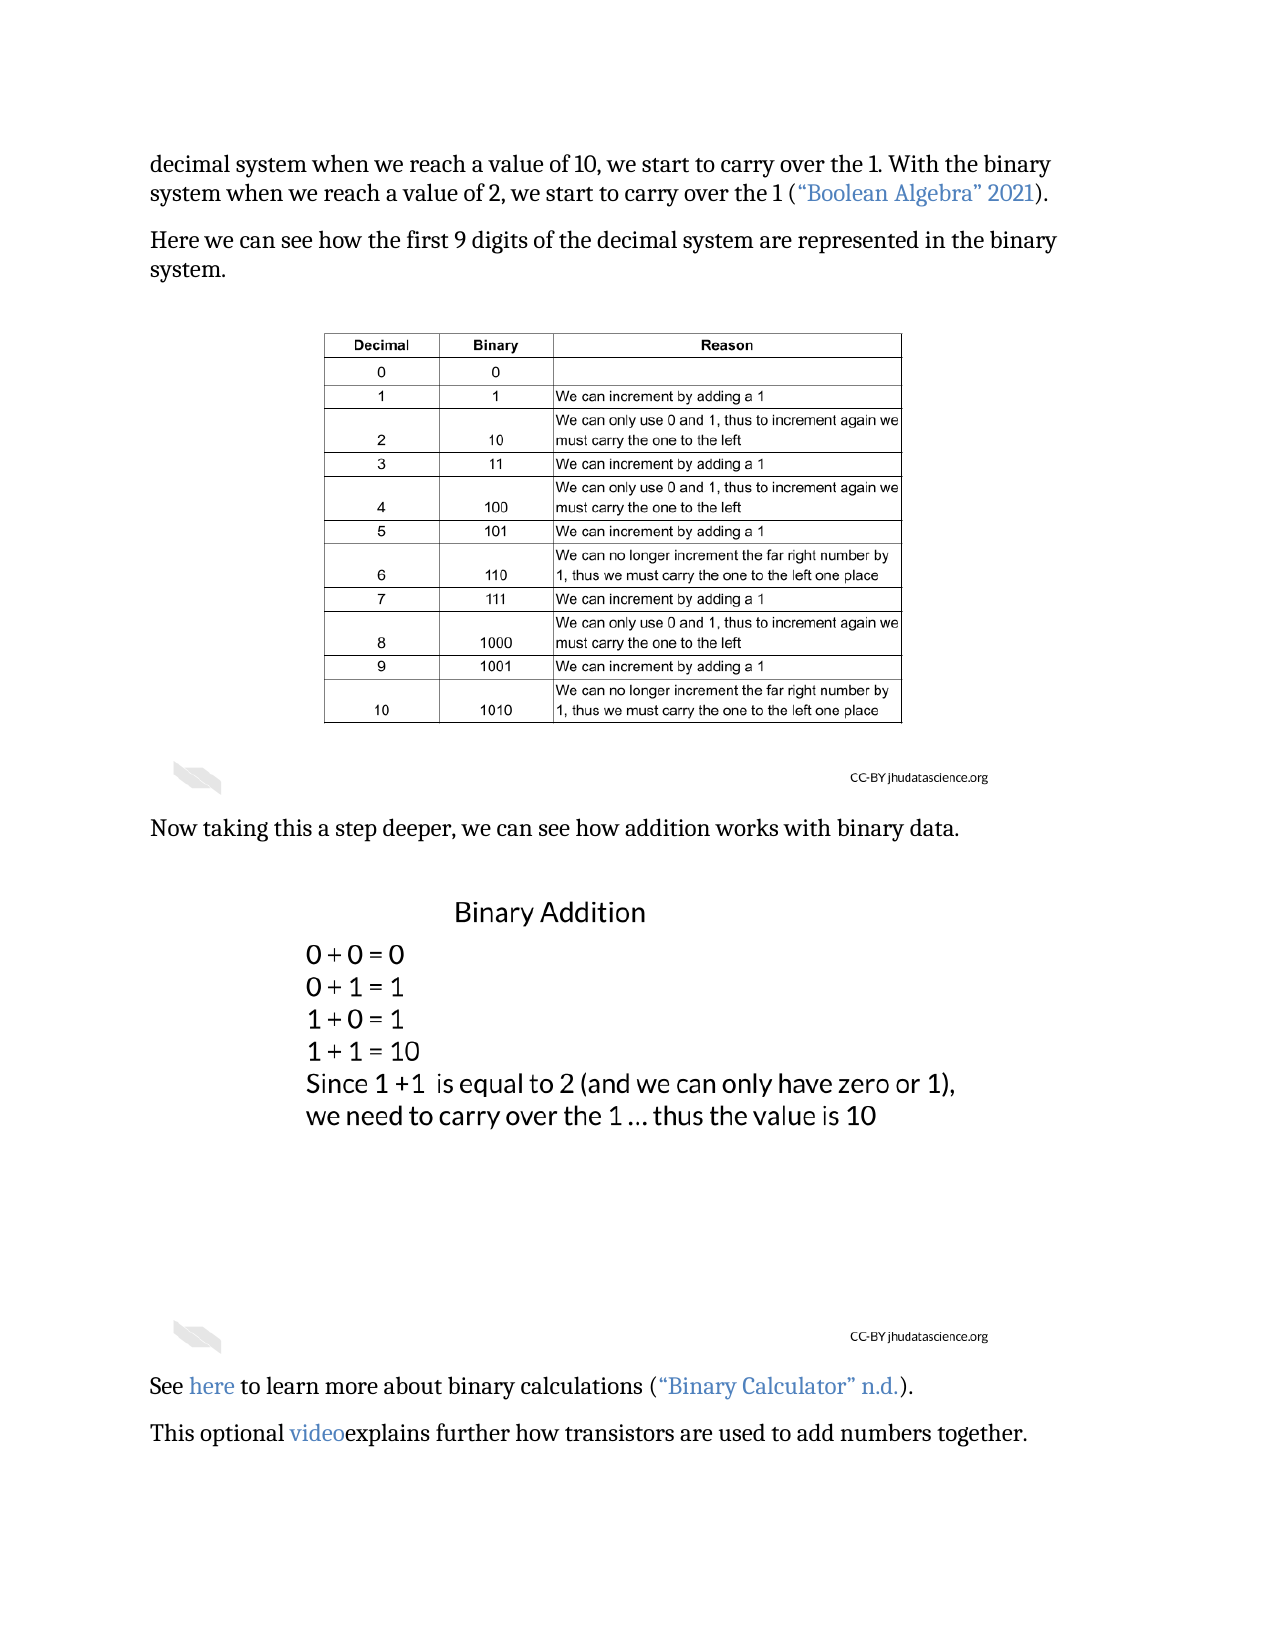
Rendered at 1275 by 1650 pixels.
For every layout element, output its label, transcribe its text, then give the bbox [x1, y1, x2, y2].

text See here to learn more about binary calculations (“Binary Calculator” n.d.). [150, 1372, 1125, 1401]
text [150, 150, 1125, 207]
text Here we can see how the first 9 digits of the decimal system are represented in the binary system. [150, 226, 1125, 284]
text This optional videoexplains further how transistors are used to add numbers together. [150, 1419, 1125, 1448]
text Now taking this a step deeper, we can see how addition works with binary data. [150, 813, 1125, 842]
picture [168, 302, 1044, 795]
picture [168, 861, 1044, 1354]
